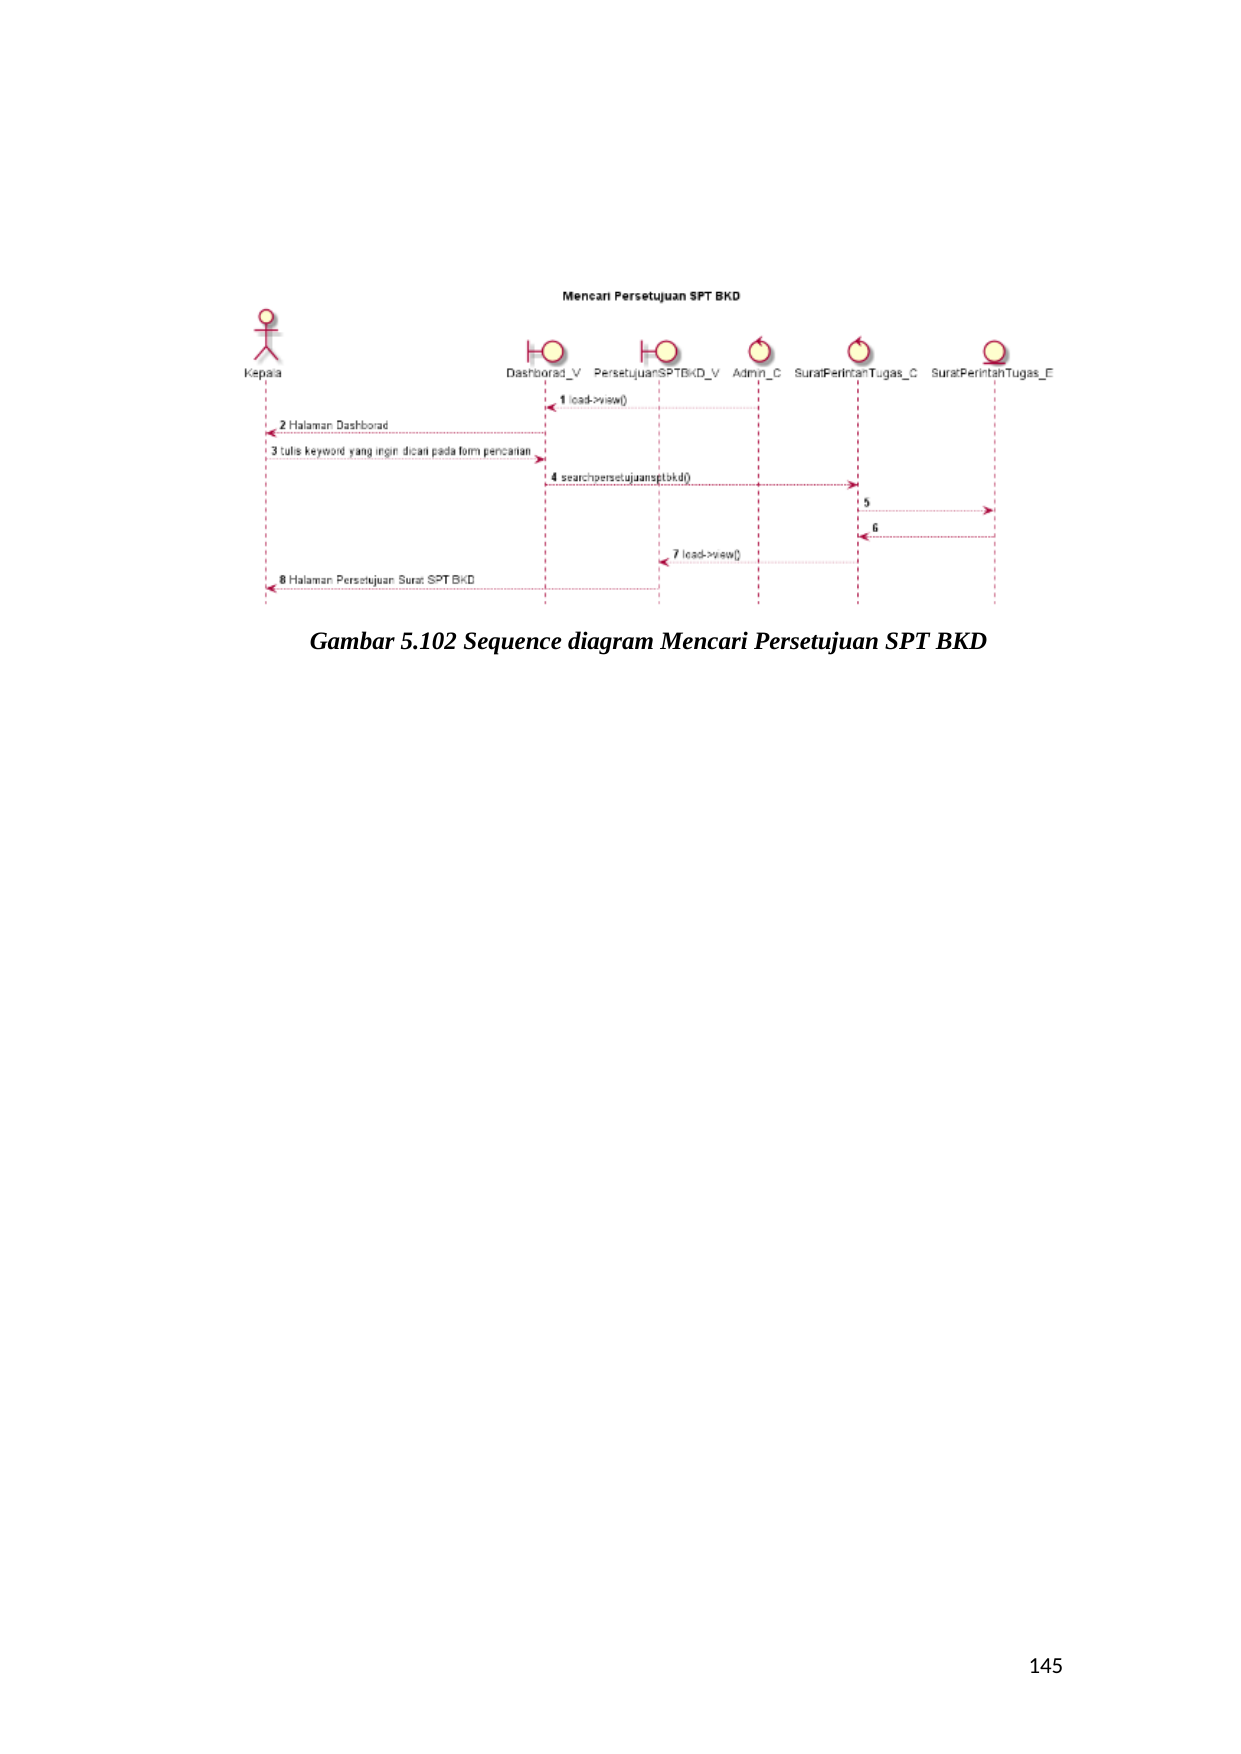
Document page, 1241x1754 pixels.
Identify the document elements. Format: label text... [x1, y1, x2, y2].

text Gambar 5.102 Sequence diagram Mencari Persetujuan SPT BKD [236, 626, 1063, 655]
picture [238, 279, 1062, 613]
